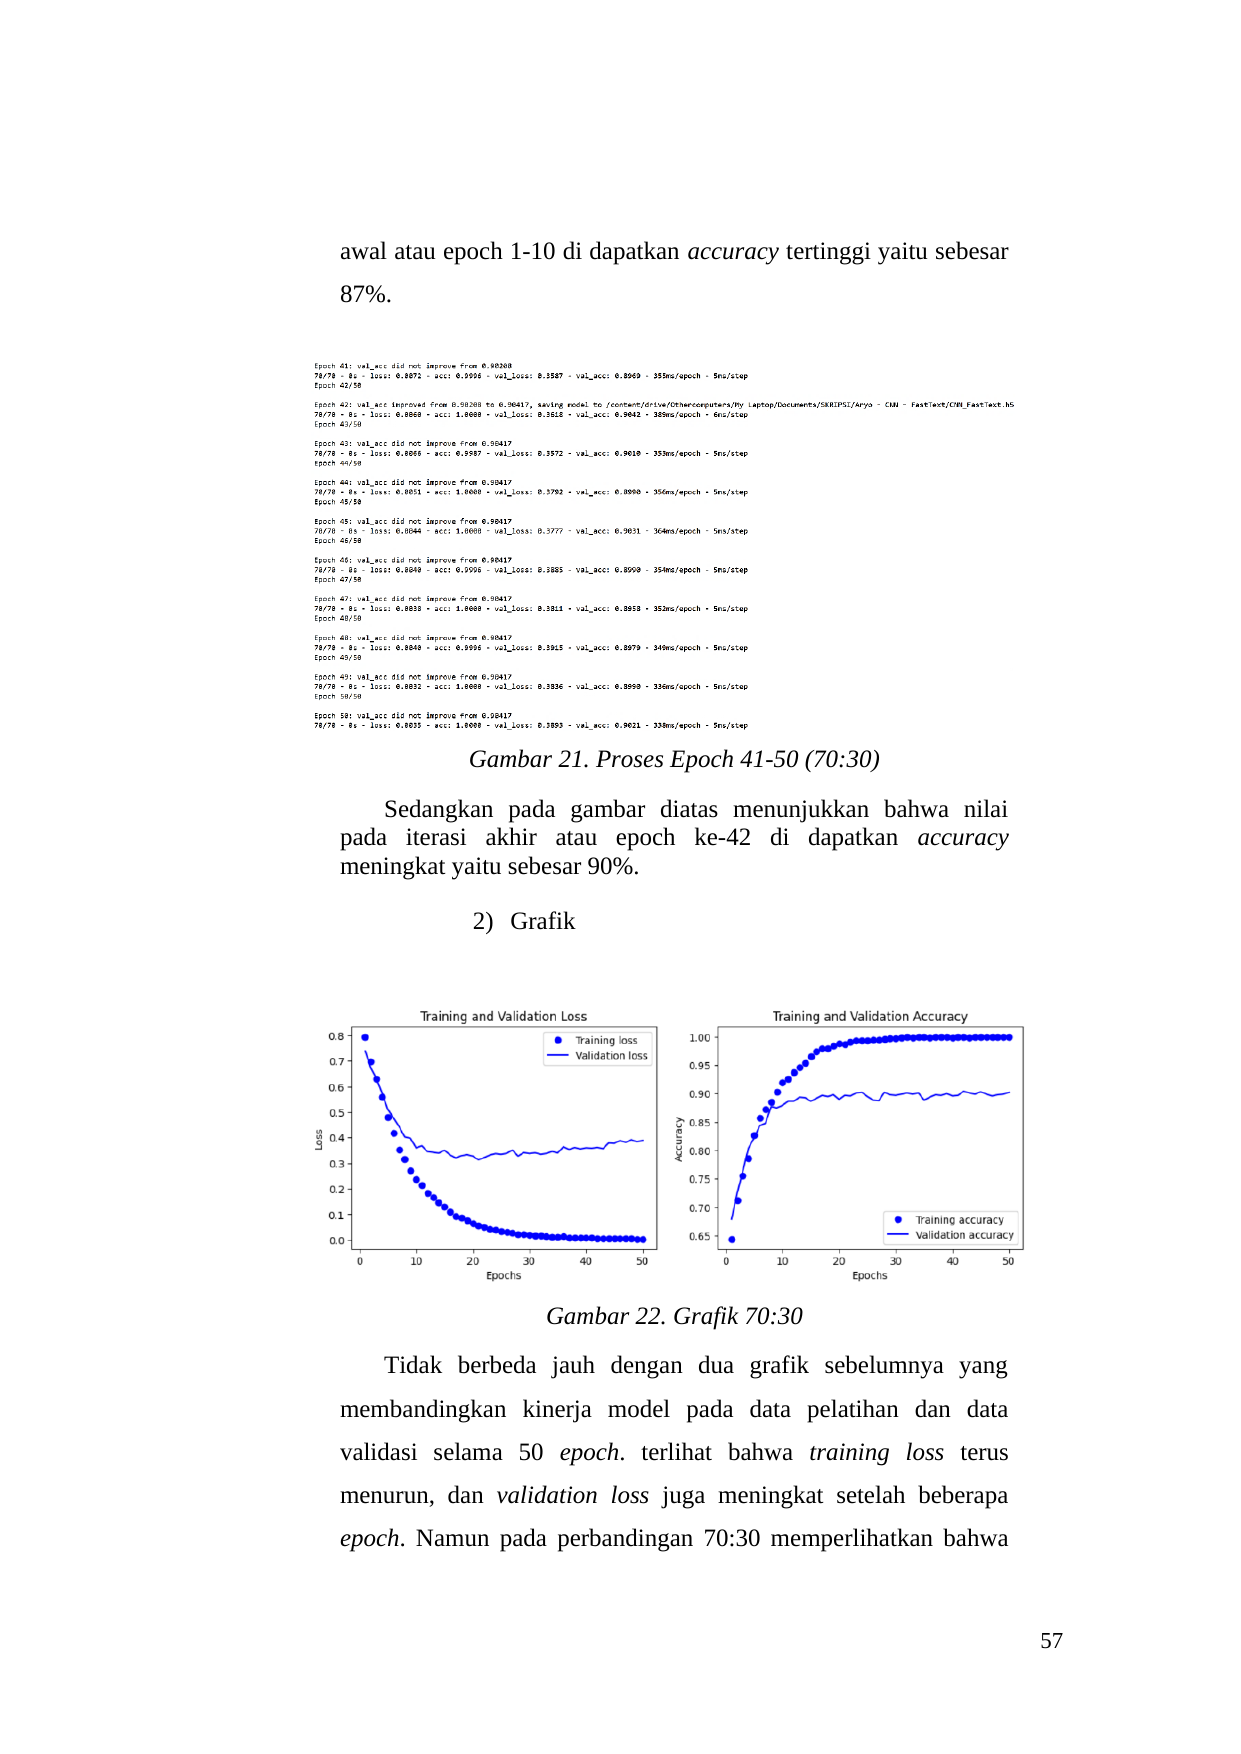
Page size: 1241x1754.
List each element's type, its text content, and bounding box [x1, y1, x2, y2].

text Gambar 21. Proses Epoch 41-50 (70:30) [265, 744, 1009, 773]
list Grafik [473, 906, 1063, 935]
text Sedangkan pada gambar diatas menunjukkan bahwa nilai pada iterasi akhir atau epoch ke-42 di dapatkan accuracy meningkat yaitu sebesar 90%. [340, 794, 1009, 880]
text Gambar 22. Grafik 70:30 [265, 1301, 1009, 1330]
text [340, 236, 1009, 308]
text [340, 1351, 1009, 1552]
picture [311, 361, 1016, 731]
picture [311, 1005, 1030, 1288]
